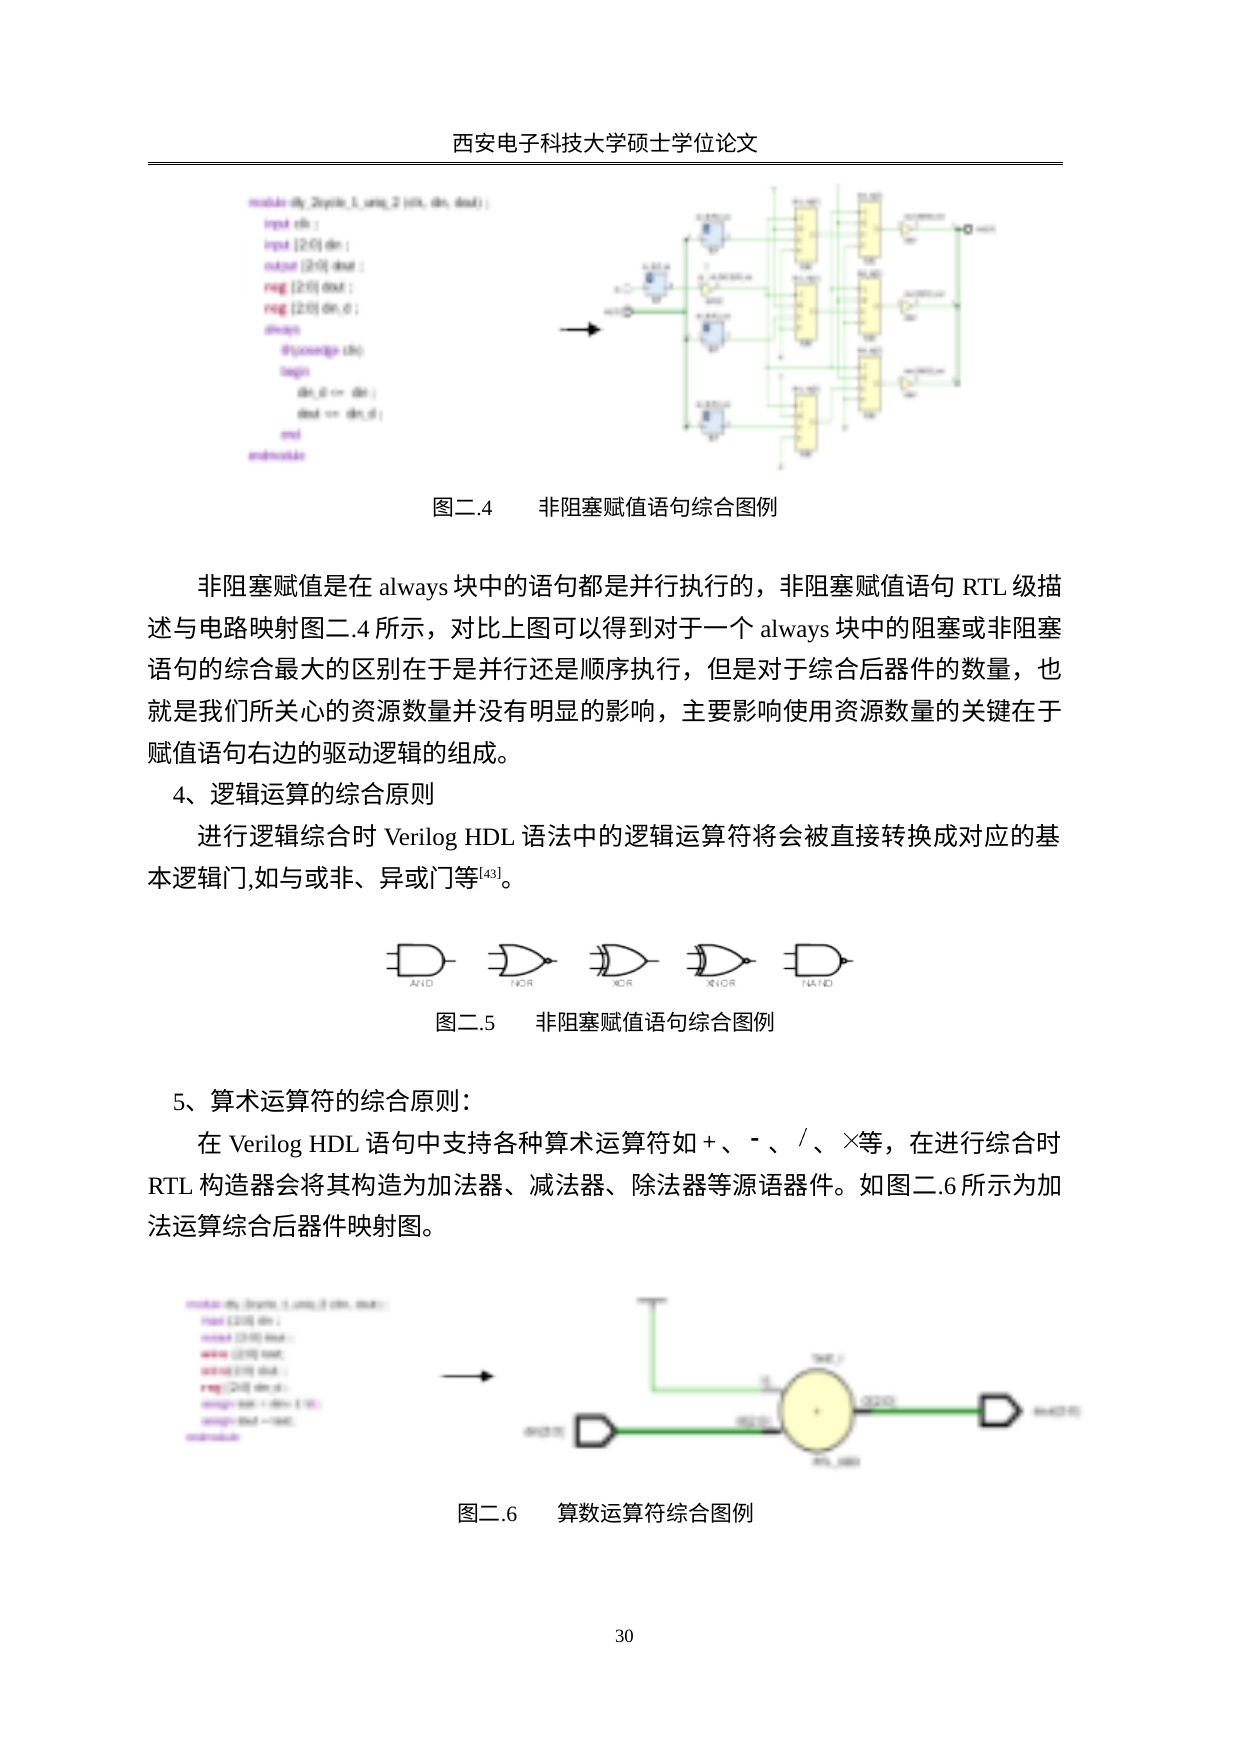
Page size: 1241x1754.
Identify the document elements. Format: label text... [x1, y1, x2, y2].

text 在Verilog HDL语句中支持各种算术运算符如、、、等，在进行综合时RTL构造器会将其构造为加法器、减法器、除法器等源语器件。如图2.11所示为加法运算综合后器件映射图。 [148, 1119, 1063, 1244]
text 5、算术运算符的综合原则： [148, 1077, 1063, 1119]
text 非阻塞赋值是在always块中的语句都是并行执行的，非阻塞赋值语句RTL级描述与电路映射图2.9所示，对比上图可以得到对于一个always块中的阻塞或非阻塞语句的综合最大的区别在于是并行还是顺序执行，但是对于综合后器件的数量，也就是我们所关心的资源数量并没有明显的影响，主要影响使用资源数量的关键在于赋值语句右边的驱动逻辑的组成。 [148, 562, 1063, 771]
text 进行逻辑综合时Verilog HDL语法中的逻辑运算符将会被直接转换成对应的基本逻辑门,如与或非、异或门等[43]。 [148, 812, 1063, 896]
text 非阻塞赋值语句综合图例 [148, 1005, 1063, 1037]
text 算数运算符综合图例 [148, 1496, 1063, 1528]
text 非阻塞赋值语句综合图例 [148, 490, 1063, 521]
text 4、逻辑运算的综合原则 [148, 771, 1063, 812]
